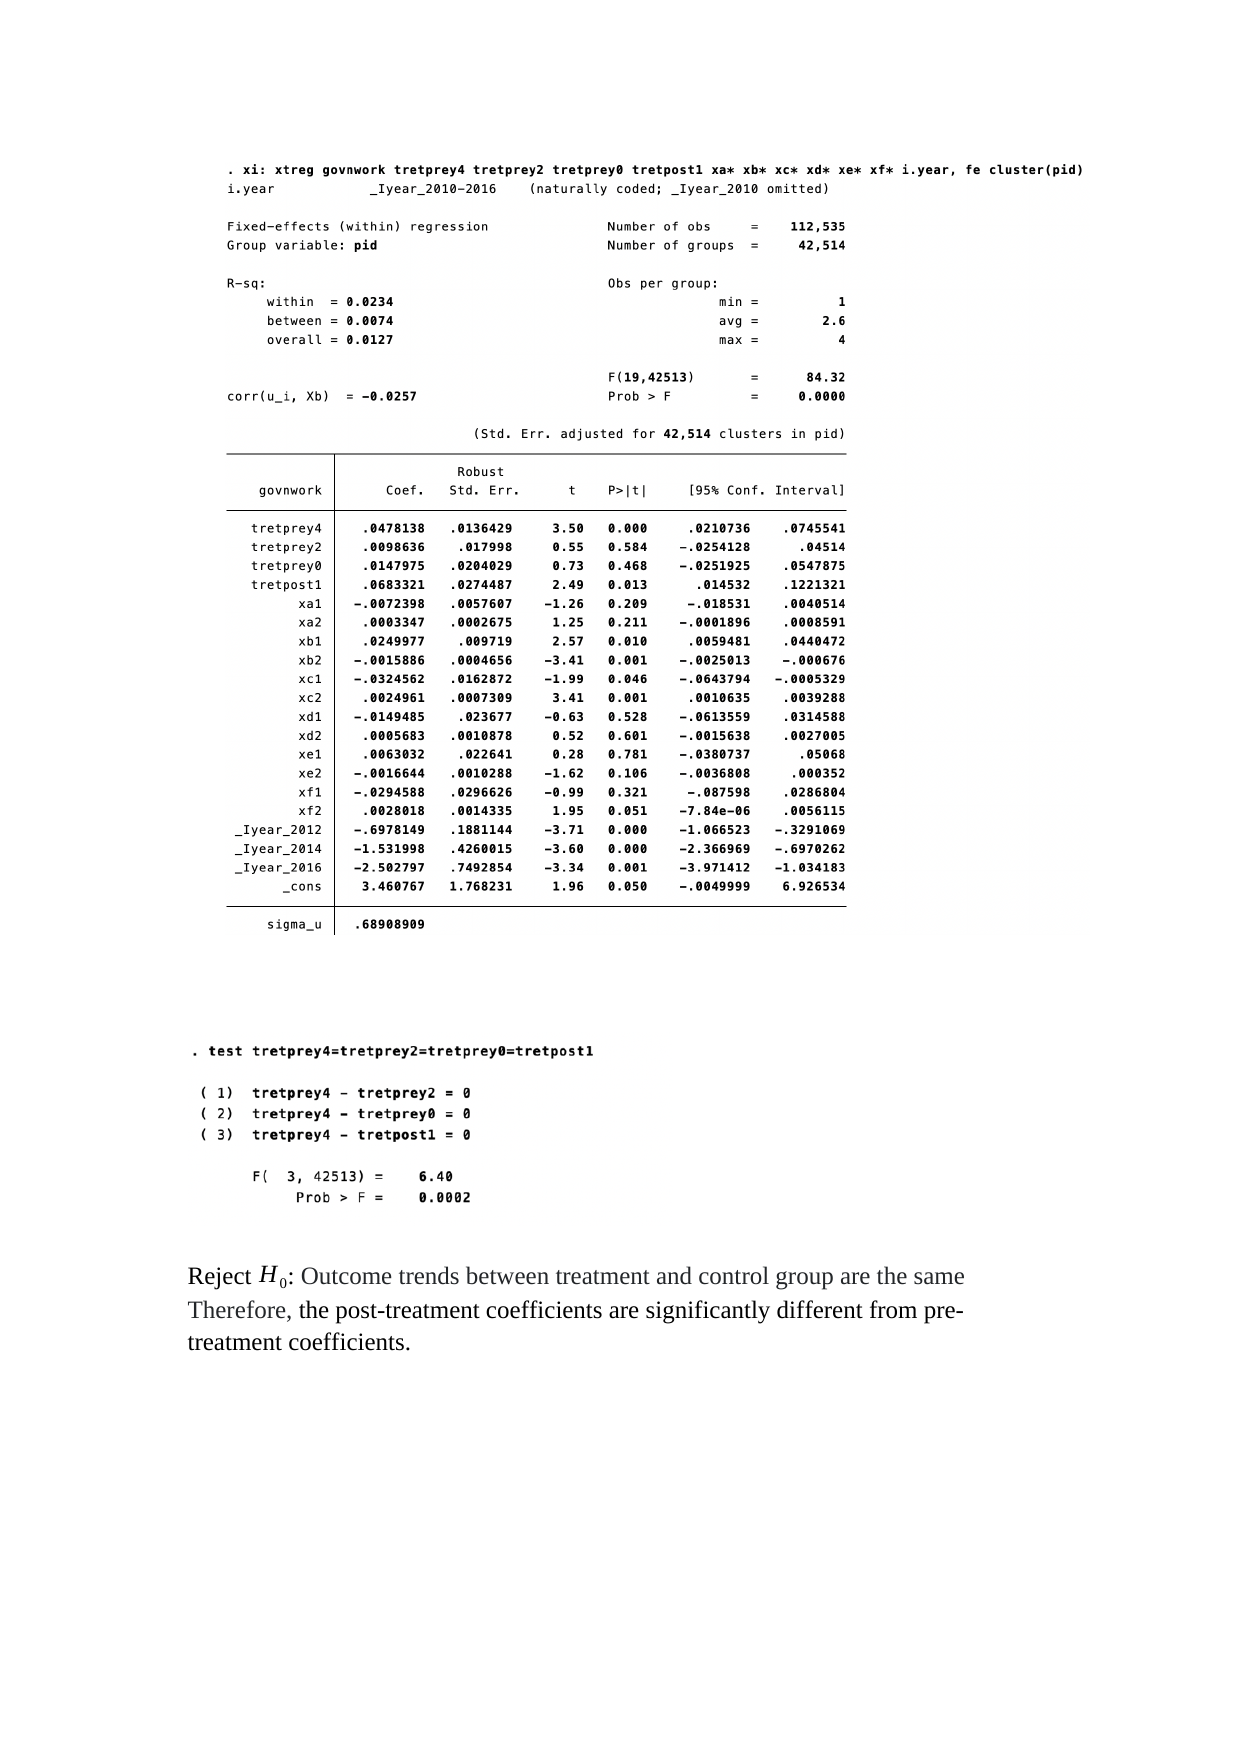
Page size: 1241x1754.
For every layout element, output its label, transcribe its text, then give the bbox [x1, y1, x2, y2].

picture [187, 1032, 674, 1226]
text Reject : Outcome trends between treatment and control group are the same [187, 1260, 1053, 1293]
text Therefore, the post-treatment coefficients are significantly different from pre-treatment coefficients. [187, 1293, 1053, 1358]
picture [225, 162, 1091, 935]
